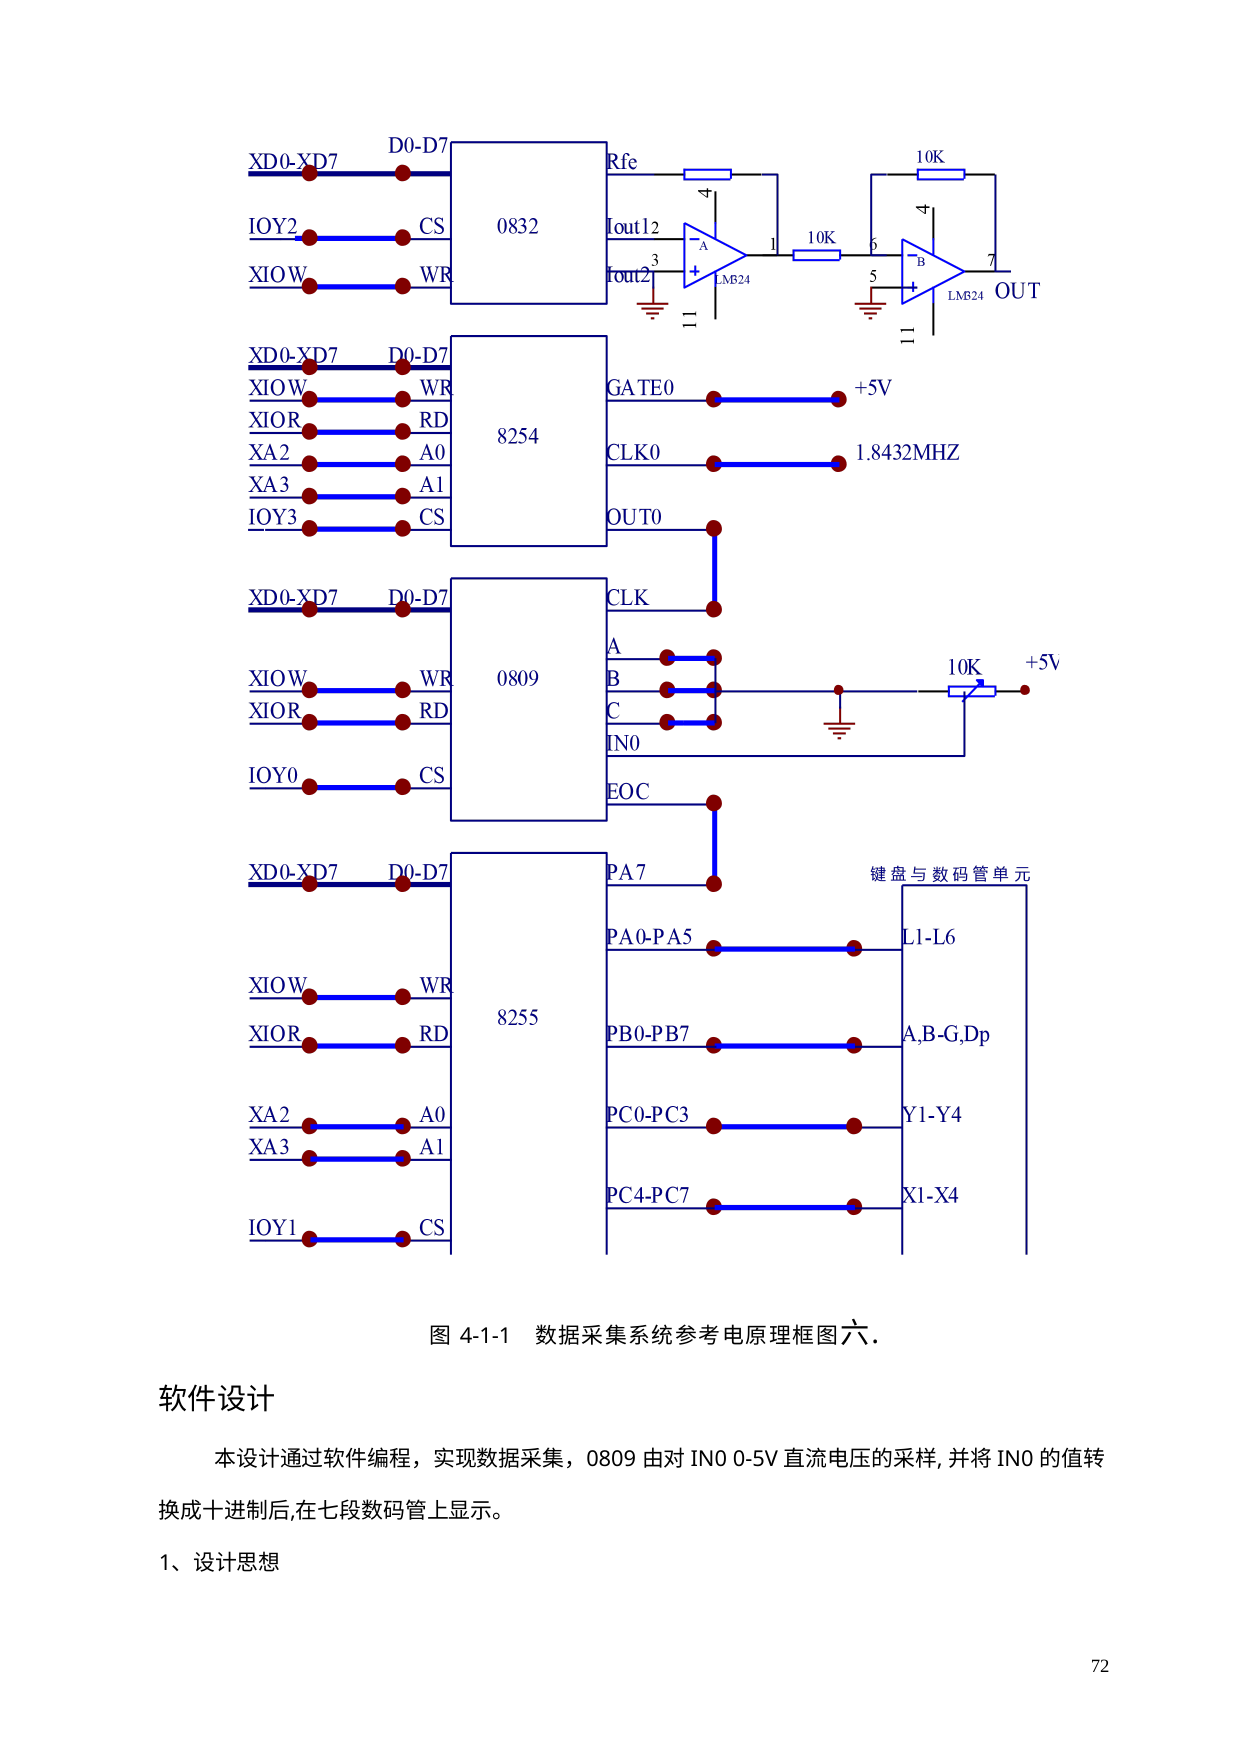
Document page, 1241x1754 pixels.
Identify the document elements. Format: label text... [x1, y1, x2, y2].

picture [247, 136, 1060, 1255]
text 图 4-1-1 数据采集系统参考电原理框图六. 软件设计 [158, 1310, 879, 1418]
text 本设计通过软件编程，实现数据采集，0809 由对 IN0 0-5V 直流电压的采样, 并将 IN0 的值转 [159, 1441, 1105, 1473]
text 换成十进制后,在七段数码管上显示。 [158, 1493, 1106, 1525]
text 1、设计思想 [158, 1545, 1106, 1577]
